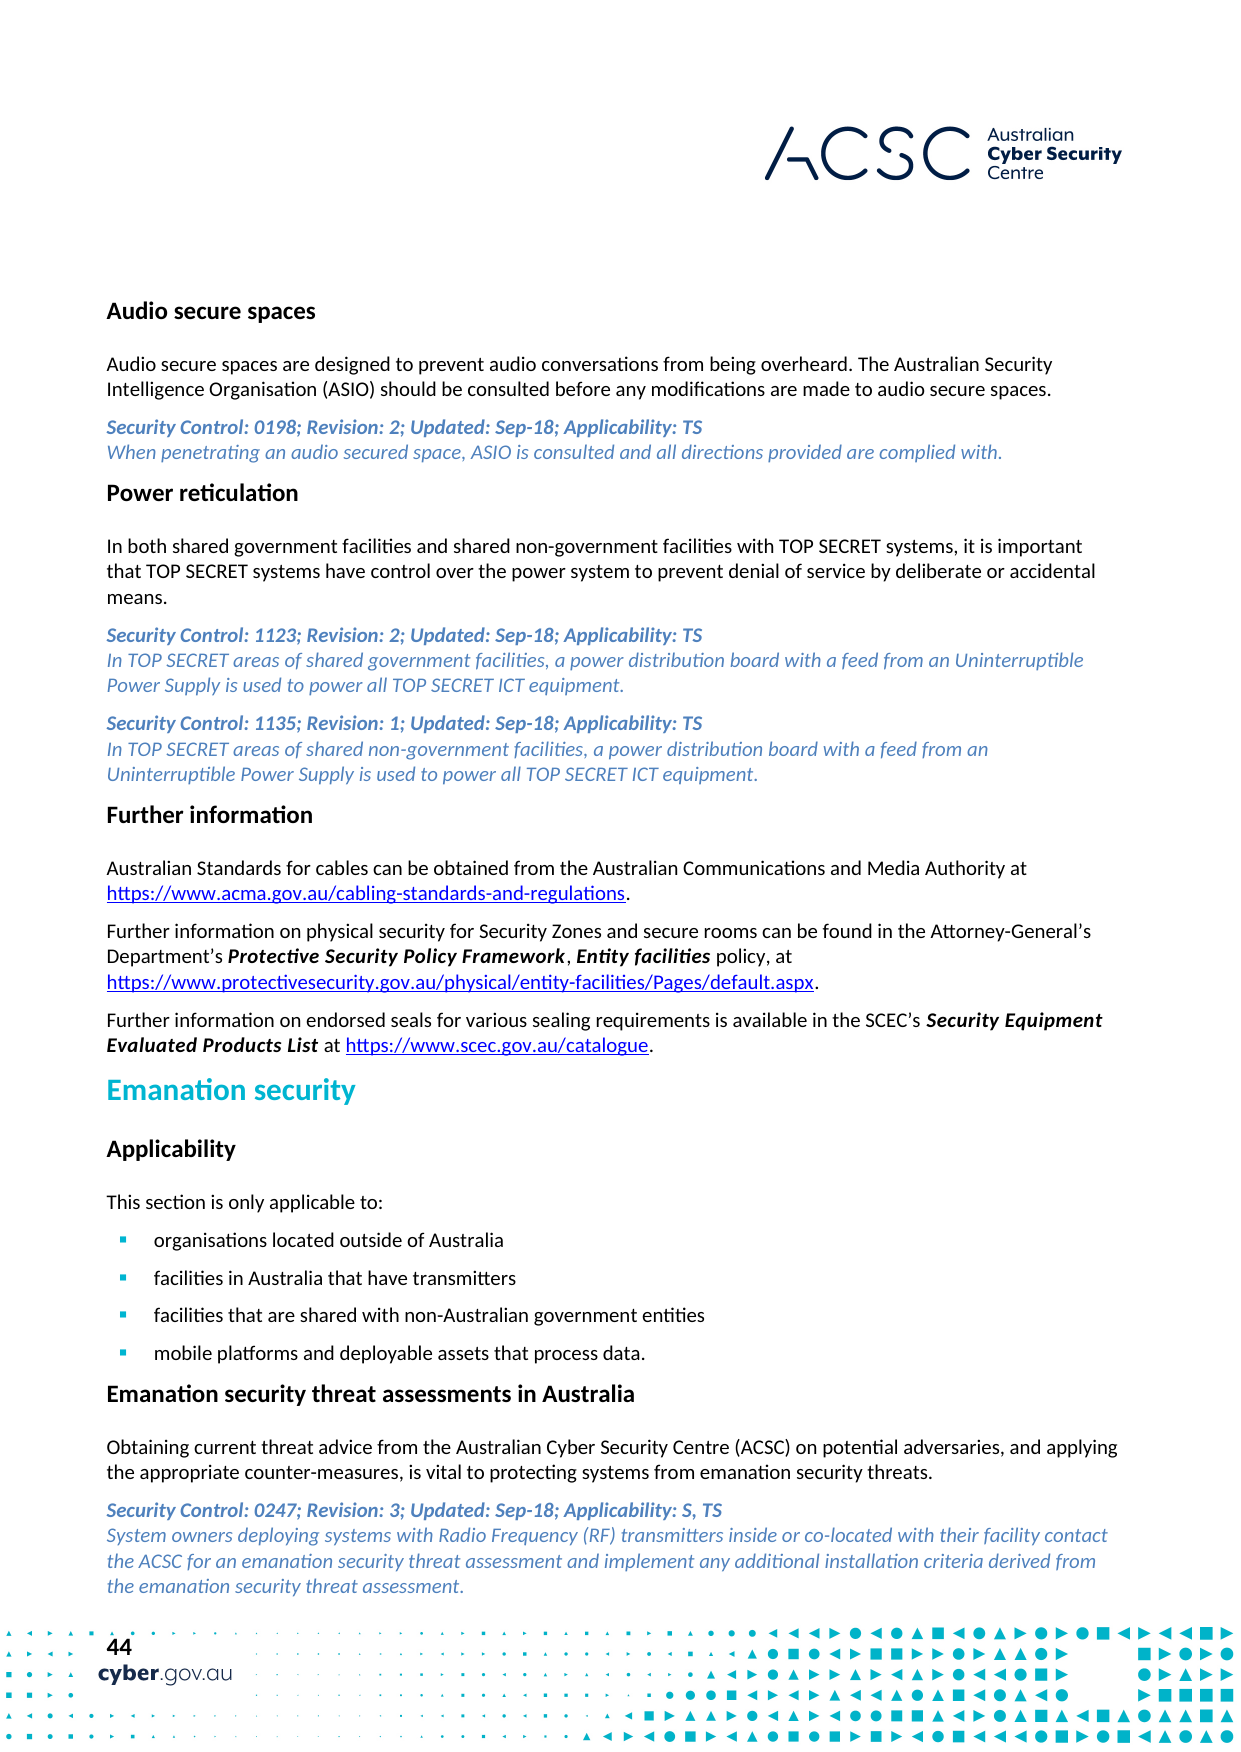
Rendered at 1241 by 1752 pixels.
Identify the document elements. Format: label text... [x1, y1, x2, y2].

subtitle Security Control: 0198; Revision: 2; Updated: Sep-18; Applicability: TS [106, 414, 1122, 439]
subtitle Further information [106, 799, 1122, 830]
subtitle Security Control: 1135; Revision: 1; Updated: Sep-18; Applicability: TS [106, 711, 1122, 736]
text Further information on endorsed seals for various sealing requirements is available in the SCEC’s Security Equipment Evaluated Products List at https://www.scec.gov.au/catalogue. [106, 1007, 1122, 1058]
subtitle Applicability [106, 1133, 1122, 1164]
text In TOP SECRET areas of shared government facilities, a power distribution board with a feed from an Uninterruptible Power Supply is used to power all TOP SECRET ICT equipment. [106, 647, 1122, 698]
picture [0, 1624, 1237, 1747]
text organisations located outside of Australia [118, 1227, 1122, 1252]
subtitle Audio secure spaces [106, 295, 1122, 326]
text System owners deploying systems with Radio Frequency (RF) transmitters inside or co-located with their facility contact the ACSC for an emanation security threat assessment and implement any additional installation criteria derived from the emanation security threat assessment. [106, 1523, 1122, 1599]
subtitle Security Control: 0247; Revision: 3; Updated: Sep-18; Applicability: S, TS [106, 1497, 1122, 1523]
subtitle Emanation security threat assessments in Australia [106, 1378, 1122, 1409]
subtitle Emanation security [106, 1070, 1122, 1108]
text Audio secure spaces are designed to prevent audio conversations from being overheard. The Australian Security Intelligence Organisation (ASIO) should be consulted before any modifications are made to audio secure spaces. [106, 351, 1122, 402]
text facilities that are shared with non-Australian government entities [118, 1303, 1122, 1328]
text This section is only applicable to: [106, 1189, 1122, 1214]
subtitle Power reticulation [106, 477, 1122, 508]
picture [0, 0, 1240, 317]
subtitle Security Control: 1123; Revision: 2; Updated: Sep-18; Applicability: TS [106, 622, 1122, 647]
text Further information on physical security for Security Zones and secure rooms can be found in the Attorney-General’s Department’s Protective Security Policy Framework, Entity facilities policy, at https://www.protectivesecurity.gov.au/physical/entity-facilities/Pages/default.aspx. [106, 918, 1122, 994]
text In TOP SECRET areas of shared non-government facilities, a power distribution board with a feed from an Uninterruptible Power Supply is used to power all TOP SECRET ICT equipment. [106, 736, 1122, 787]
text facilities in Australia that have transmitters [118, 1265, 1122, 1290]
text Obtaining current threat advice from the Australian Cyber Security Centre (ACSC) on potential adversaries, and applying the appropriate counter-measures, is vital to protecting systems from emanation security threats. [106, 1434, 1122, 1485]
text mobile platforms and deployable assets that process data. [118, 1341, 1122, 1366]
text When penetrating an audio secured space, ASIO is consulted and all directions provided are complied with. [106, 439, 1122, 465]
text Australian Standards for cables can be obtained from the Australian Communications and Media Authority at https://www.acma.gov.au/cabling-standards-and-regulations. [106, 855, 1122, 906]
text In both shared government facilities and shared non-government facilities with TOP SECRET systems, it is important that TOP SECRET systems have control over the power system to prevent denial of service by deliberate or accidental means. [106, 533, 1122, 609]
